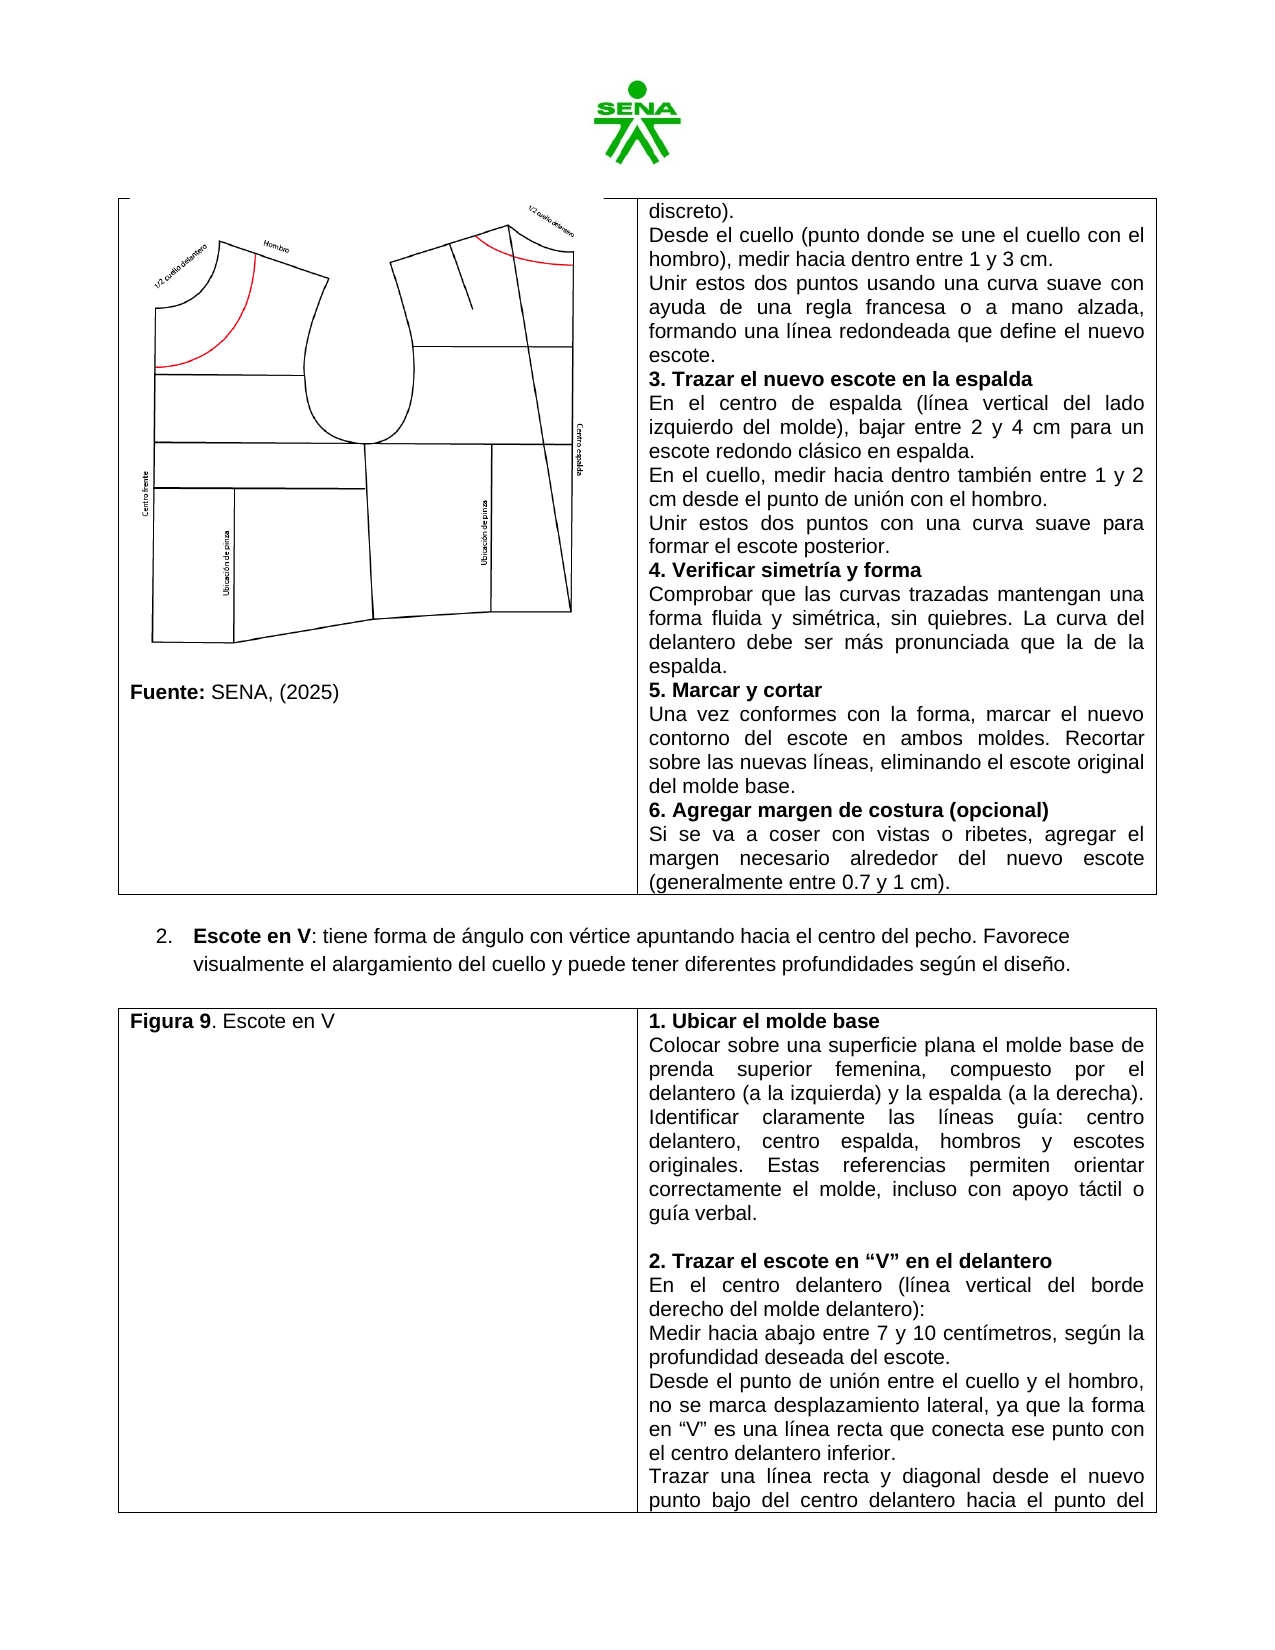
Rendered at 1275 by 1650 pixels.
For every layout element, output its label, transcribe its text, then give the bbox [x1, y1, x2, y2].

picture [588, 75, 687, 172]
list Escote en V: tiene forma de ángulo con vértice apuntando hacia el centro del pecho. Favorece visualmente el alargamiento del cuello y puede tener diferentes profundidades según el diseño. [156, 924, 1157, 975]
picture [129, 198, 604, 651]
table_header Figura 9. Escote en V Fuente: SENA, (2025) [119, 1009, 637, 1512]
table_header Figura 8. Escote redondón en plano básico Fuente: SENA, (2025) [119, 199, 637, 894]
